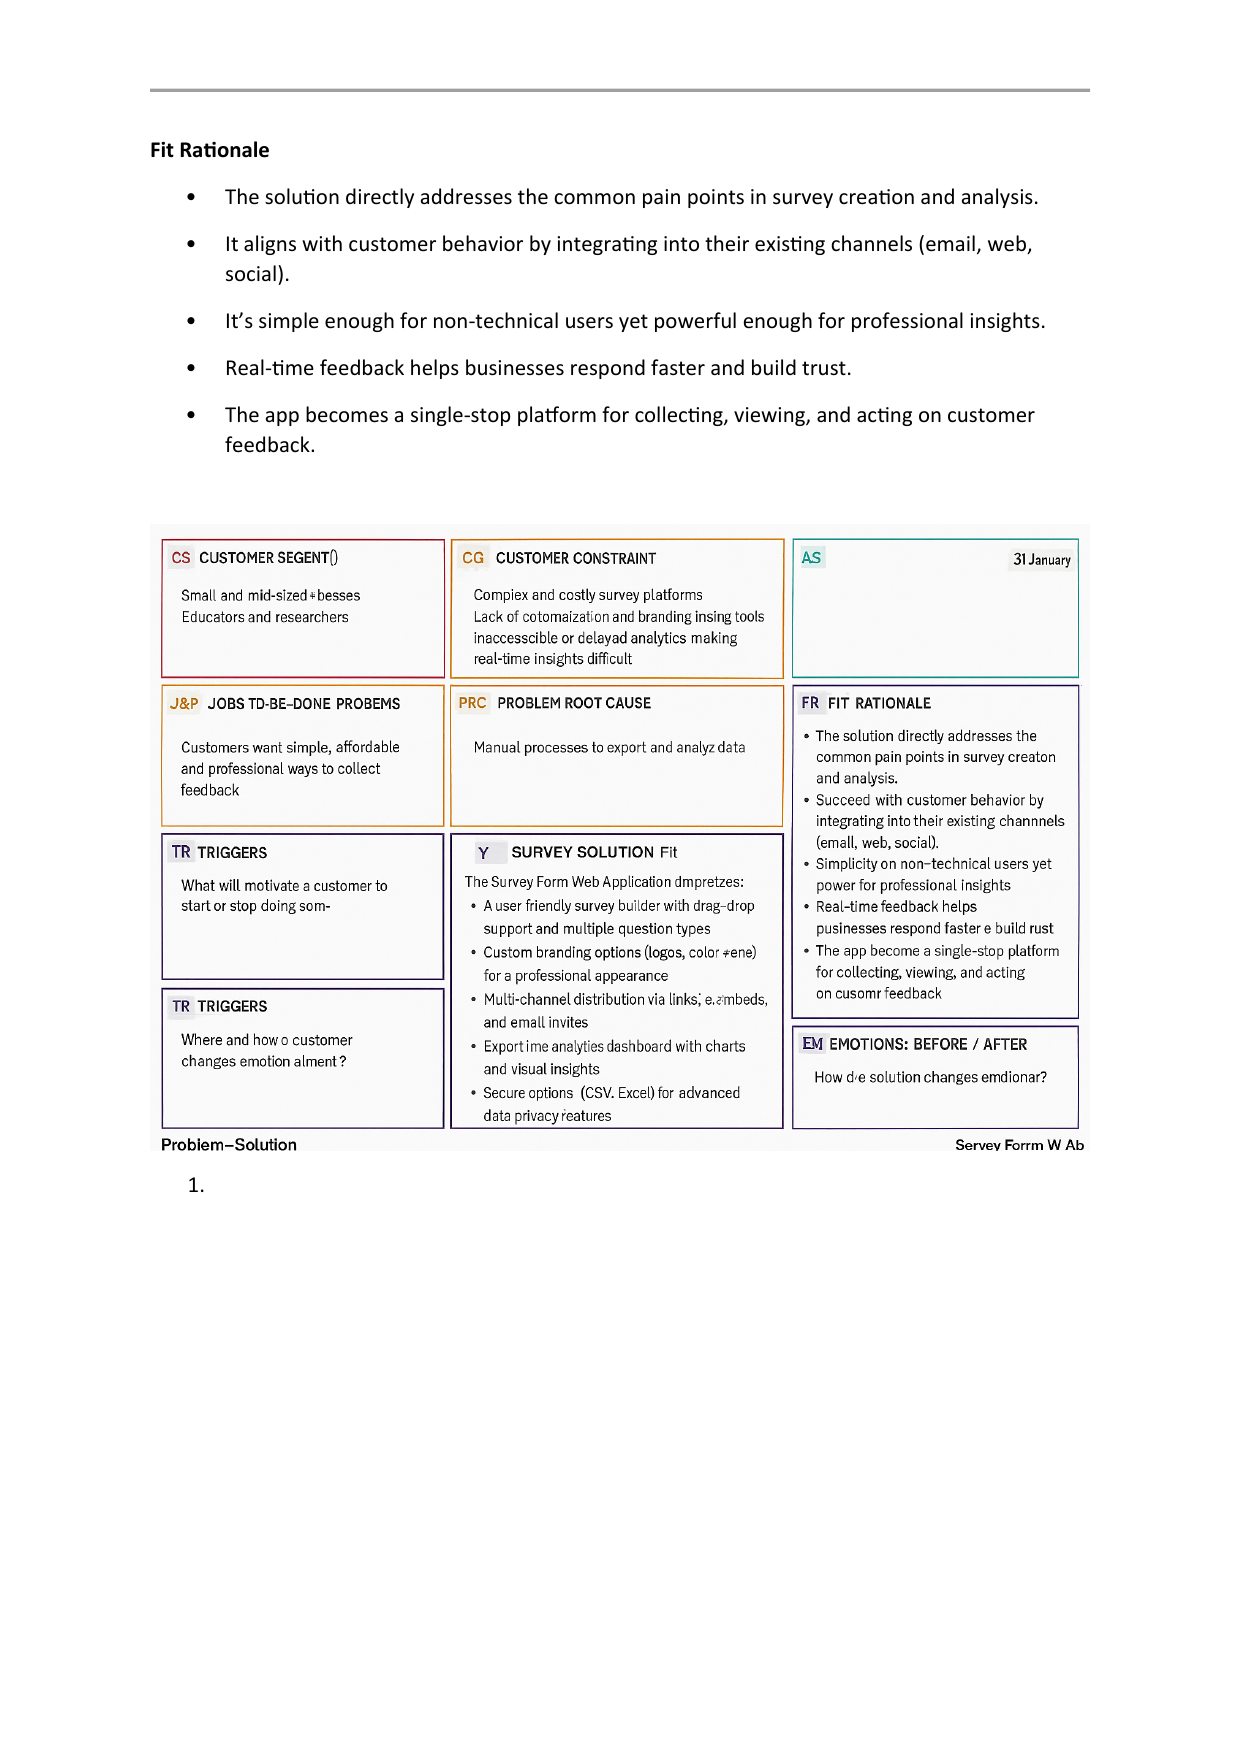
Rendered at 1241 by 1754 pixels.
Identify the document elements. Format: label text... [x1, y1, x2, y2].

list Real-time feedback helps businesses respond faster and build trust. [187, 353, 1090, 381]
list The app becomes a single-stop platform for collecting, viewing, and acting on customer feedback. [187, 400, 1090, 458]
picture [150, 524, 1091, 1151]
list The solution directly addresses the common pain points in survey creation and analysis. [187, 182, 1090, 210]
list It’s simple enough for non-technical users yet powerful enough for professional insights. [187, 306, 1090, 334]
text Fit Rationale [150, 136, 1090, 163]
list It aligns with customer behavior by integrating into their existing channels (email, web, social). [187, 229, 1090, 287]
